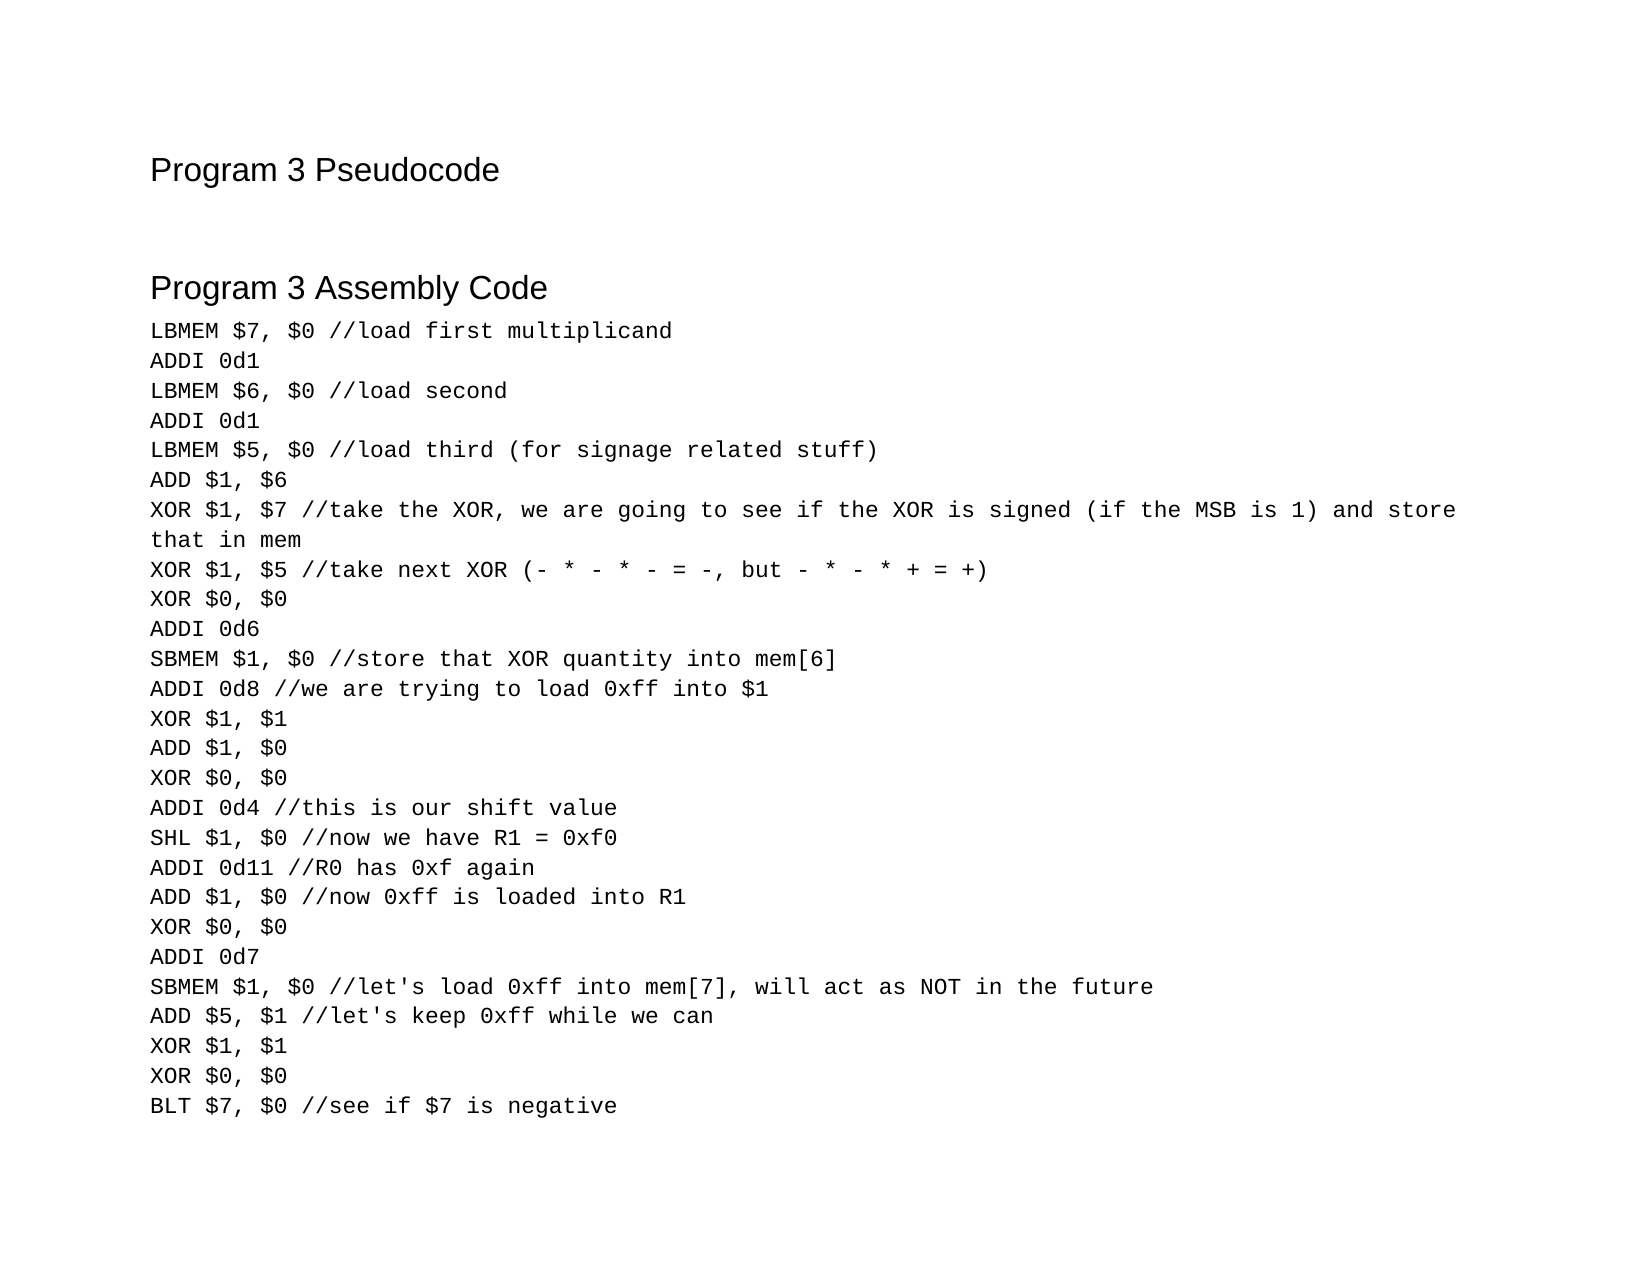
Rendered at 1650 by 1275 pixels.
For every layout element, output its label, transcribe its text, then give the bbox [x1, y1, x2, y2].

text XOR $1, $1 [150, 1034, 1500, 1061]
text SBMEM $1, $0 //let's load 0xff into mem[7], will act as NOT in the future [150, 975, 1500, 1001]
text SBMEM $1, $0 //store that XOR quantity into mem[6] [150, 647, 1500, 673]
text ADDI 0d1 [150, 349, 1500, 375]
text XOR $0, $0 [150, 1064, 1500, 1090]
text XOR $1, $5 //take next XOR (- * - * - = -, but - * - * + = +) [150, 558, 1500, 584]
text LBMEM $7, $0 //load first multiplicand [150, 319, 1500, 346]
subtitle Program 3 Pseudocode [150, 150, 1500, 188]
text LBMEM $6, $0 //load second [150, 379, 1500, 405]
text SHL $1, $0 //now we have R1 = 0xf0 [150, 826, 1500, 852]
text ADDI 0d8 //we are trying to load 0xff into $1 [150, 677, 1500, 703]
text XOR $0, $0 [150, 766, 1500, 792]
text ADD $1, $0 //now 0xff is loaded into R1 [150, 886, 1500, 912]
text ADDI 0d4 //this is our shift value [150, 796, 1500, 822]
text ADD $1, $0 [150, 737, 1500, 763]
text XOR $1, $7 //take the XOR, we are going to see if the XOR is signed (if the MSB is 1) and store that in mem [150, 498, 1500, 554]
text XOR $1, $1 [150, 707, 1500, 733]
text ADDI 0d7 [150, 945, 1500, 971]
text LBMEM $5, $0 //load third (for signage related stuff) [150, 439, 1500, 465]
text XOR $0, $0 [150, 915, 1500, 941]
subtitle Program 3 Assembly Code [150, 269, 1500, 307]
text BLT $7, $0 //see if $7 is negative [150, 1094, 1500, 1120]
text ADD $1, $6 [150, 468, 1500, 494]
text ADDI 0d6 [150, 617, 1500, 643]
text ADDI 0d1 [150, 409, 1500, 435]
text XOR $0, $0 [150, 588, 1500, 614]
text ADDI 0d11 //R0 has 0xf again [150, 856, 1500, 882]
text ADD $5, $1 //let's keep 0xff while we can [150, 1005, 1500, 1031]
